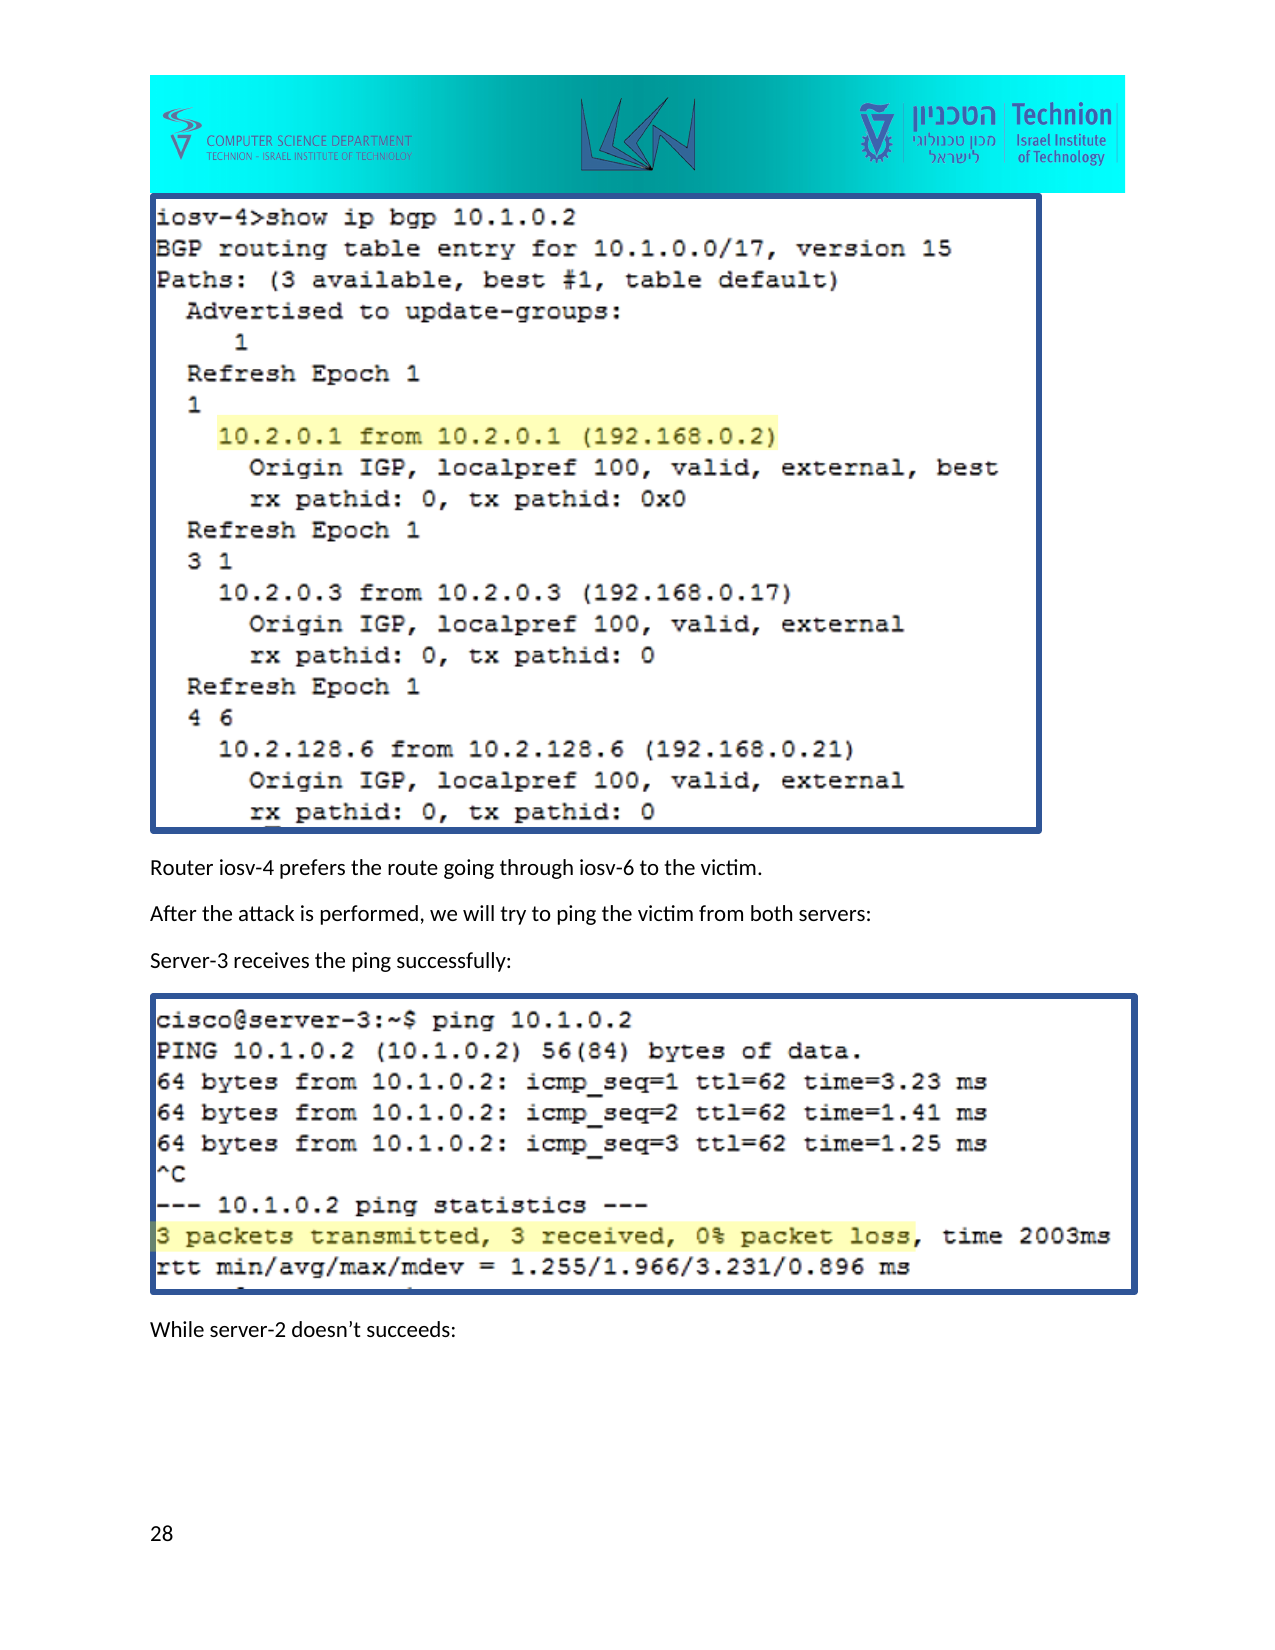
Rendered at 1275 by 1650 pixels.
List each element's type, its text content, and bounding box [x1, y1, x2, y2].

text Router iosv-4 prefers the route going through iosv-6 to the victim. [150, 853, 1125, 881]
picture [156, 999, 1131, 1289]
text After the attack is performed, we will try to ping the victim from both servers: [150, 899, 1125, 927]
text While server-2 doesn’t succeeds: [150, 1315, 1125, 1343]
picture [156, 199, 1036, 827]
text Server-3 receives the ping successfully: [150, 946, 1125, 974]
picture [150, 75, 1125, 193]
